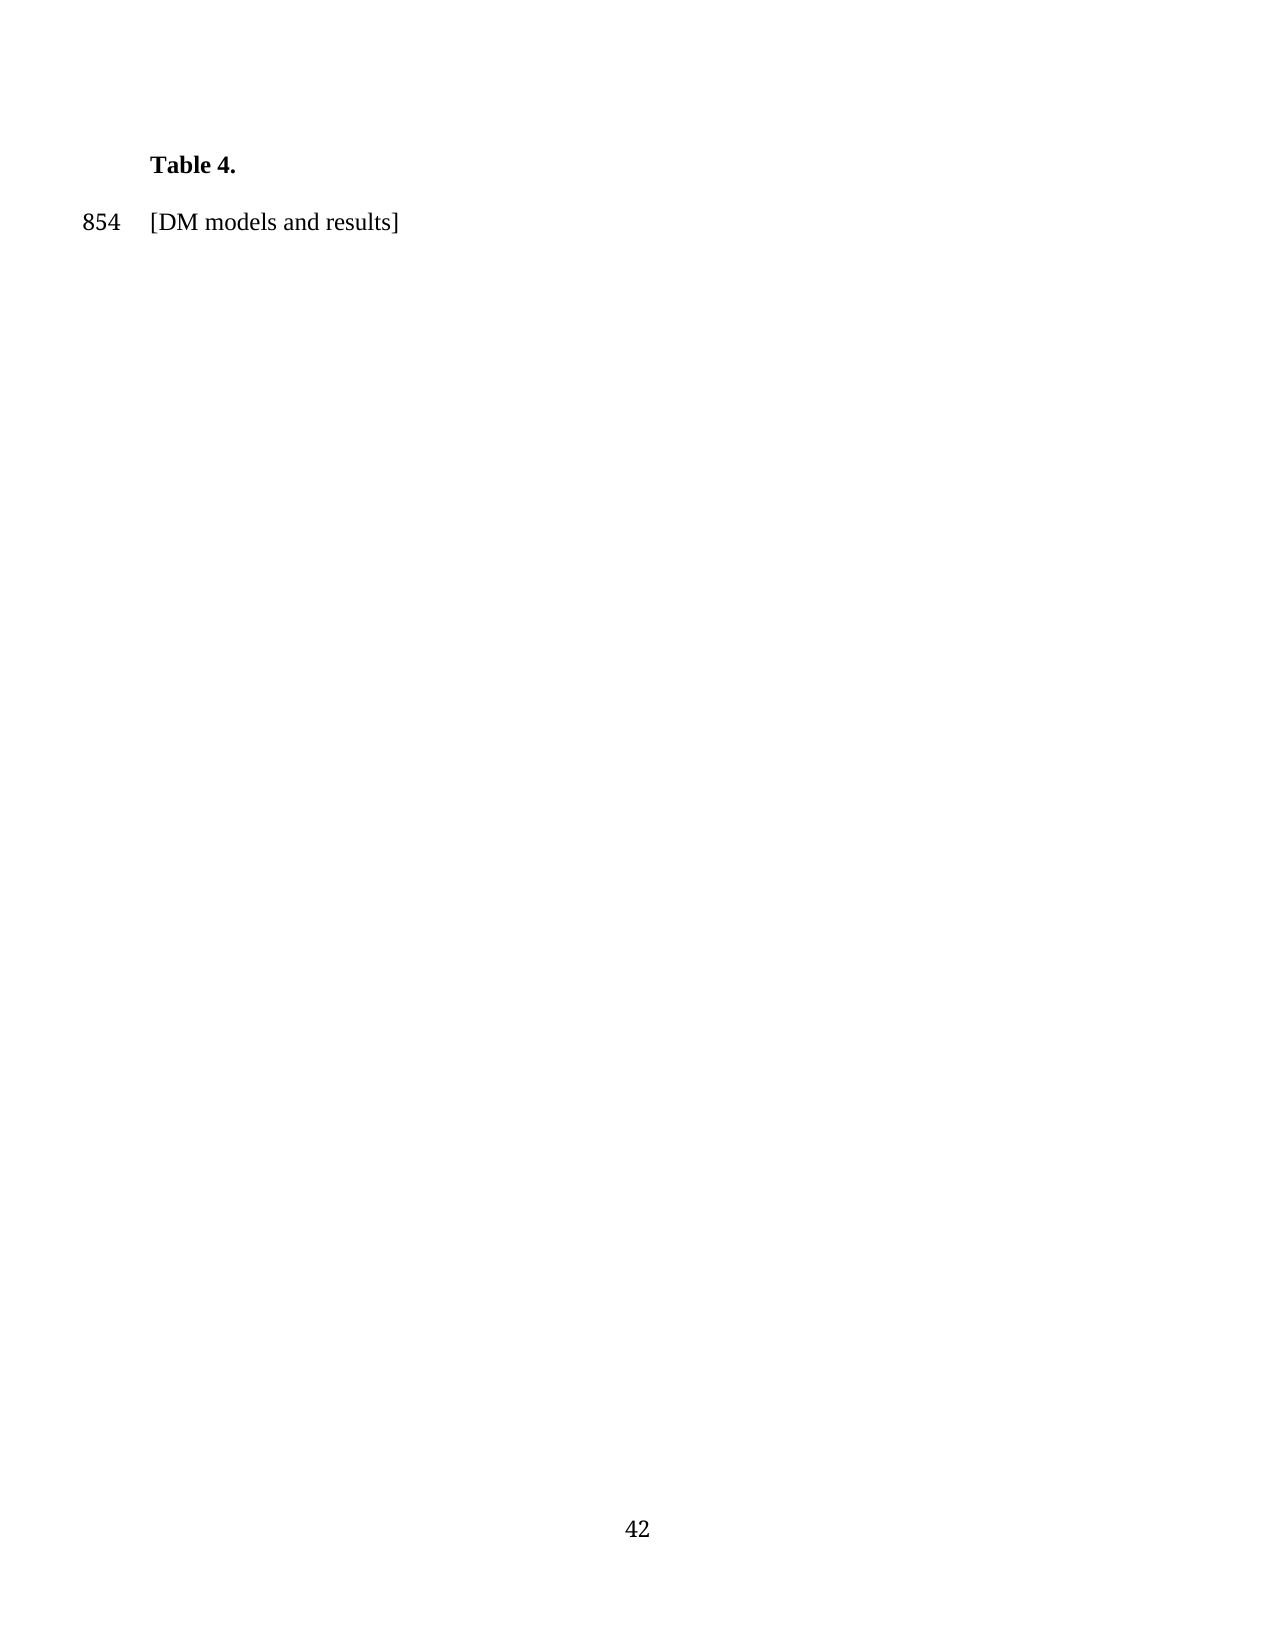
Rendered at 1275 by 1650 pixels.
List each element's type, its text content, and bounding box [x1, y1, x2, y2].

text Table 4. [150, 150, 1125, 179]
text [DM models and results] [150, 207, 1125, 236]
